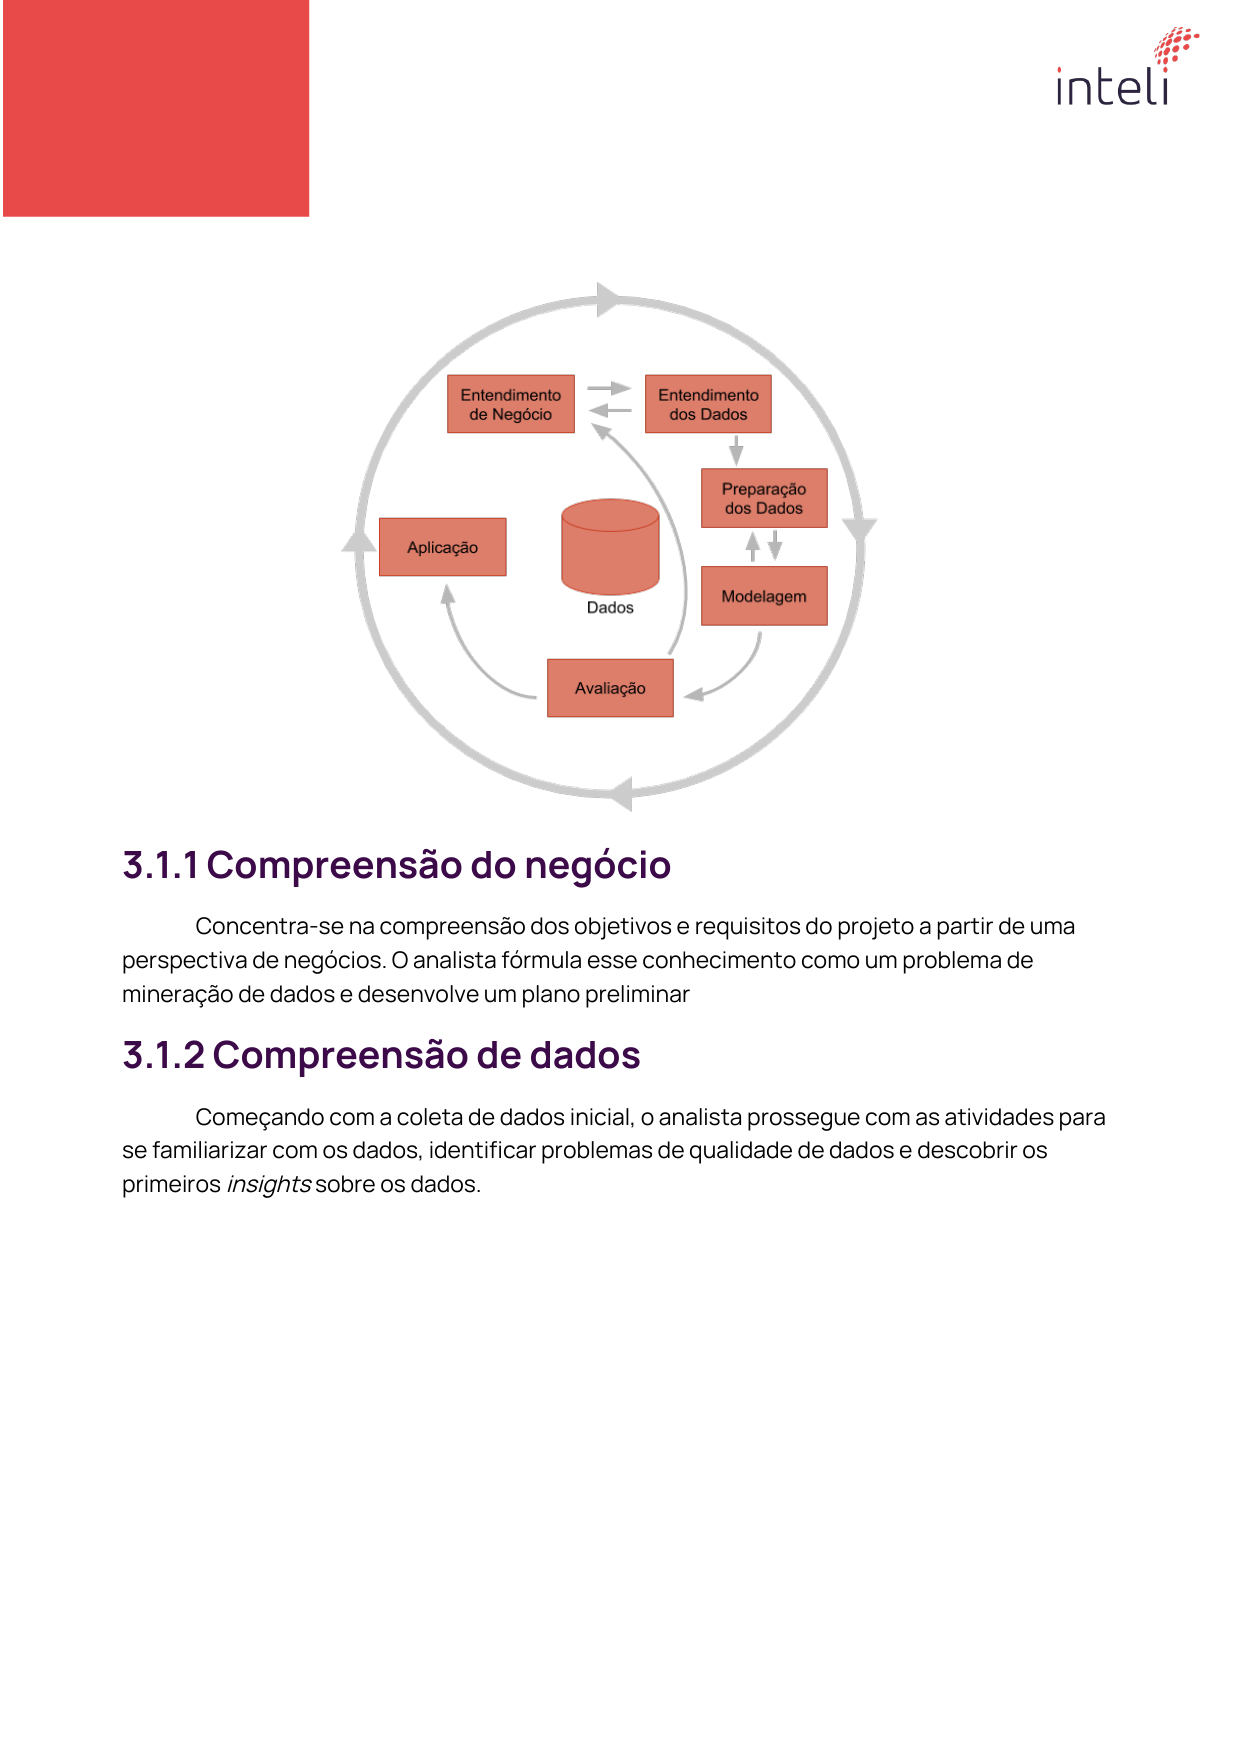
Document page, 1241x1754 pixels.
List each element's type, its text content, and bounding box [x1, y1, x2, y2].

text 3.1.2 Compreensão de dados [122, 1028, 1122, 1080]
picture [121, 275, 1100, 819]
text Concentra-se na compreensão dos objetivos e requisitos do projeto a partir de uma perspectiva de negócios. O analista fórmula esse conhecimento como um problema de mineração de dados e desenvolve um plano preliminar [122, 910, 1122, 1009]
picture [1057, 27, 1200, 105]
text Começando com a coleta de dados inicial, o analista prossegue com as atividades para se familiarizar com os dados, identificar problemas de qualidade de dados e descobrir os primeiros insights sobre os dados. [122, 1100, 1122, 1199]
picture [3, 0, 310, 217]
text 3.1.1 Compreensão do negócio [122, 838, 1122, 889]
